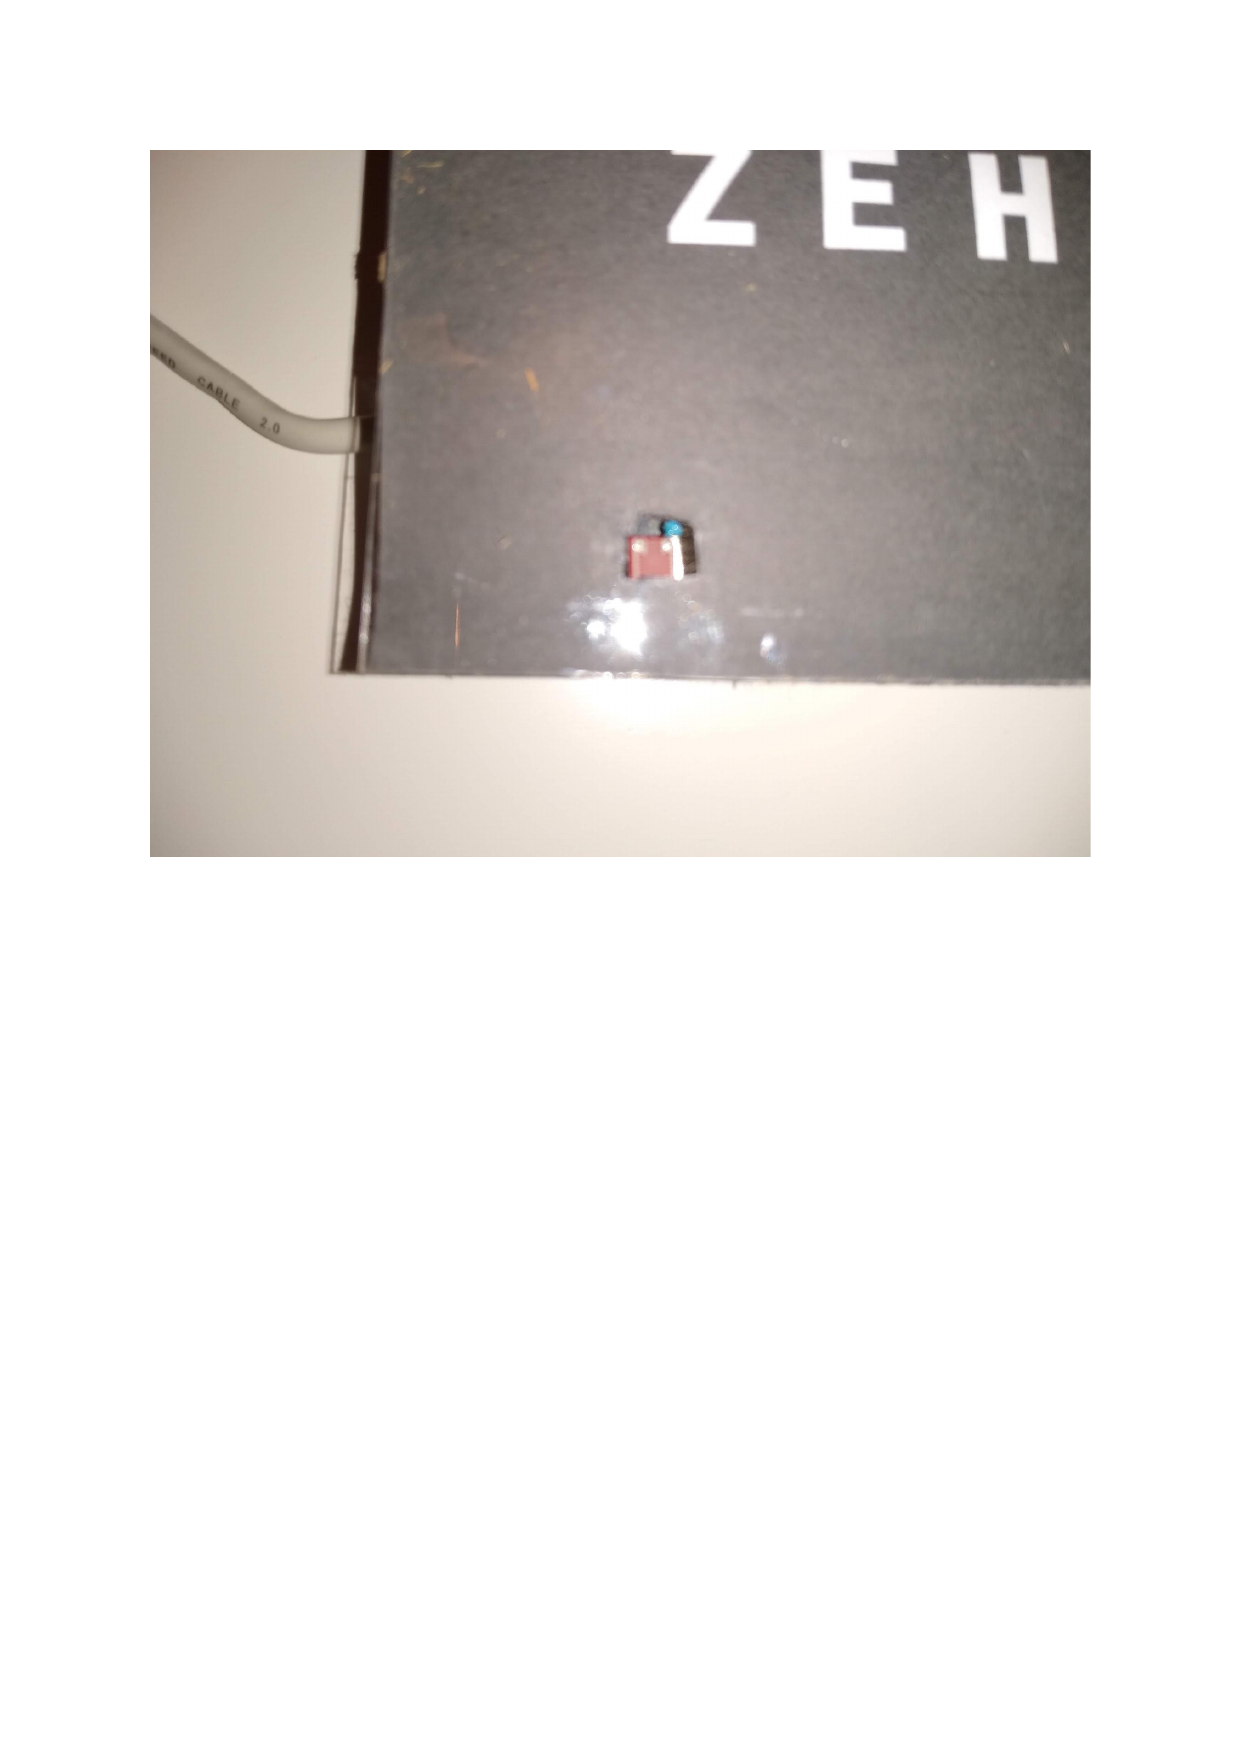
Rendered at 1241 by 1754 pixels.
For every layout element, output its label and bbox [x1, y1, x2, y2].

picture [150, 150, 1091, 857]
